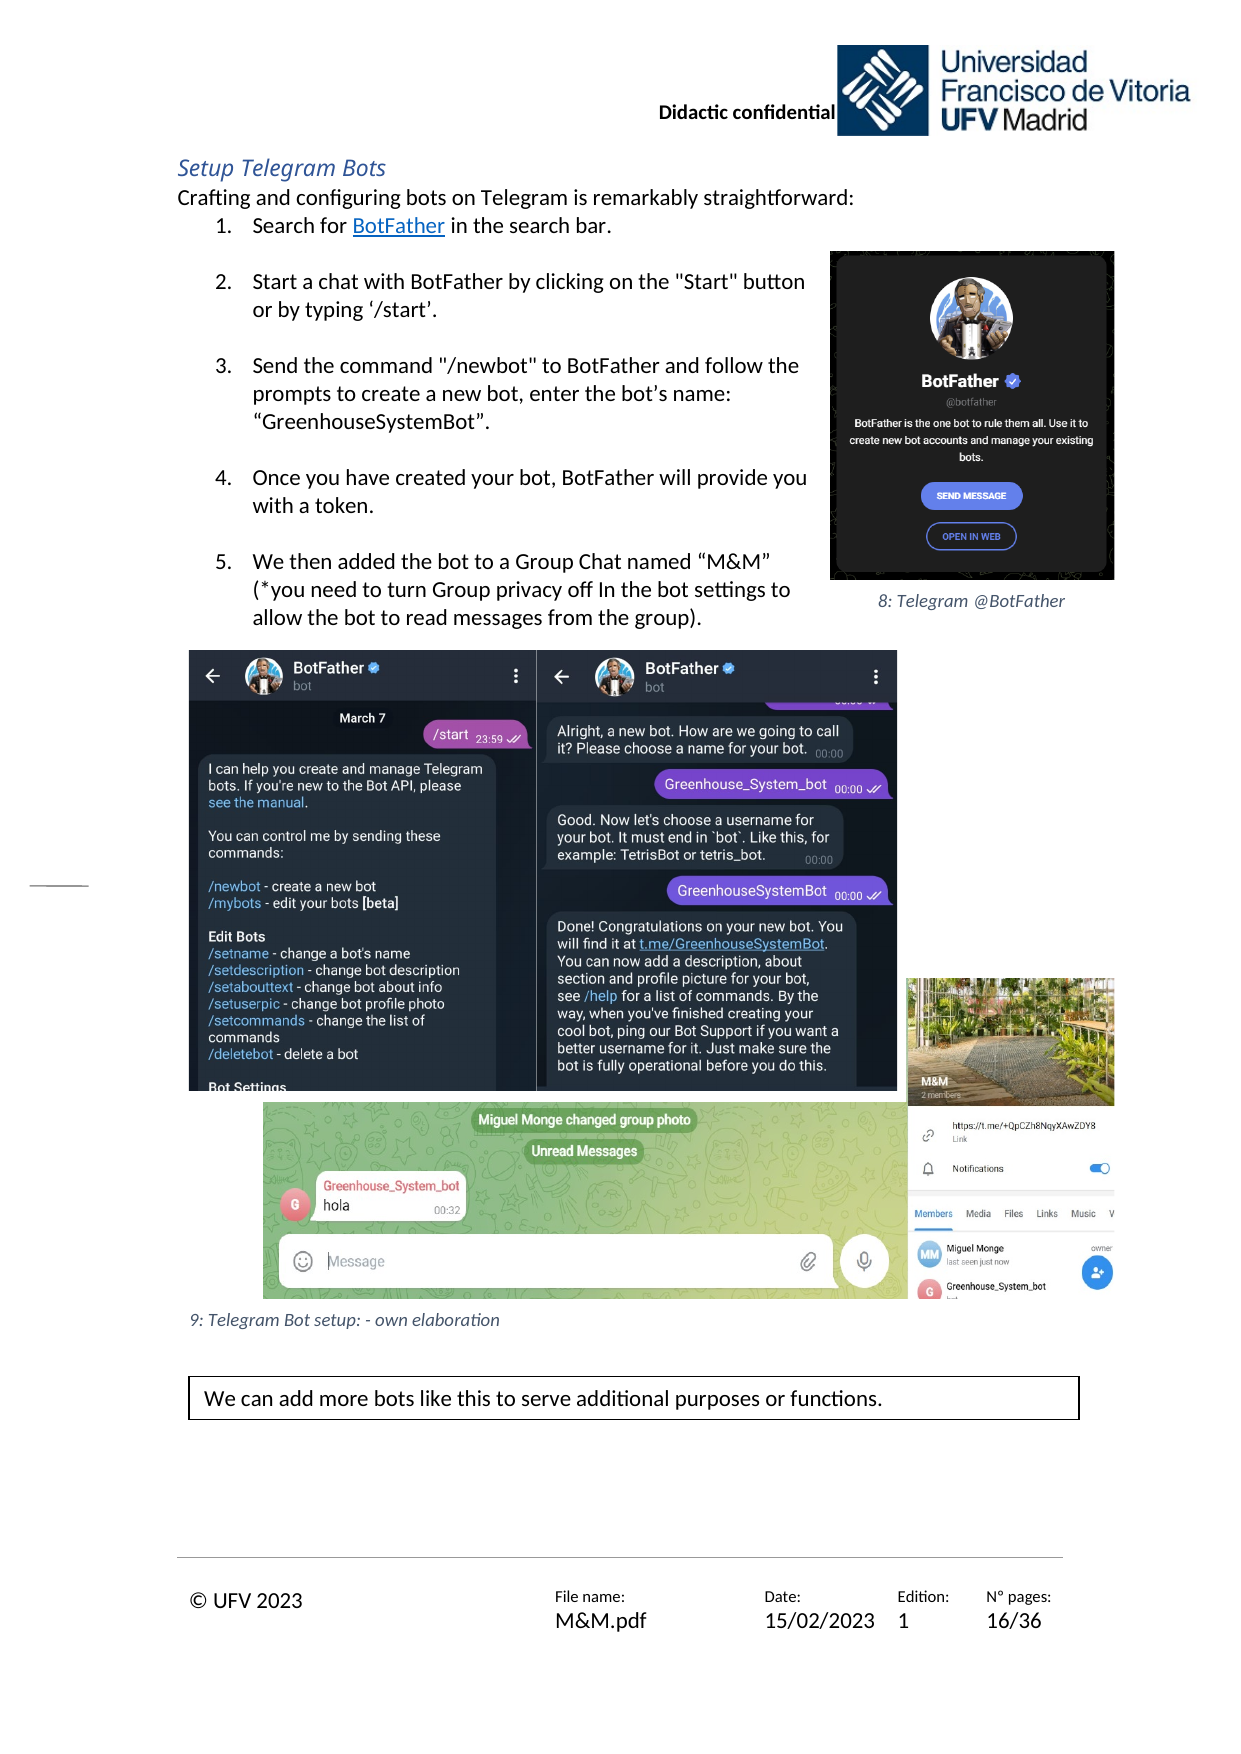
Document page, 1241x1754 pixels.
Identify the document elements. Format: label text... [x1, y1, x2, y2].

list Once you have created your bot, BotFather will provide you with a token. [215, 463, 830, 519]
list Send the command "/newbot" to BotFather and follow the prompts to create a new bot, enter the bot’s name: “GreenhouseSystemBot”. [215, 351, 830, 435]
picture [837, 45, 1213, 136]
list Search for BotFather in the search bar. [215, 211, 1063, 239]
list Start a chat with BotFather by clicking on the "Start" button or by typing ‘/start’. [215, 267, 830, 323]
text Crafting and configuring bots on Telegram is remarkably straightforward: [177, 183, 1063, 211]
subtitle Setup Telegram Bots [177, 152, 1063, 183]
picture [263, 978, 1115, 1299]
list We then added the bot to a Group Chat named “M&M” (*you need to turn Group privacy off In the bot settings to allow the bot to read messages from the group). [215, 547, 1063, 631]
picture [188, 650, 898, 1091]
picture [830, 251, 1115, 580]
